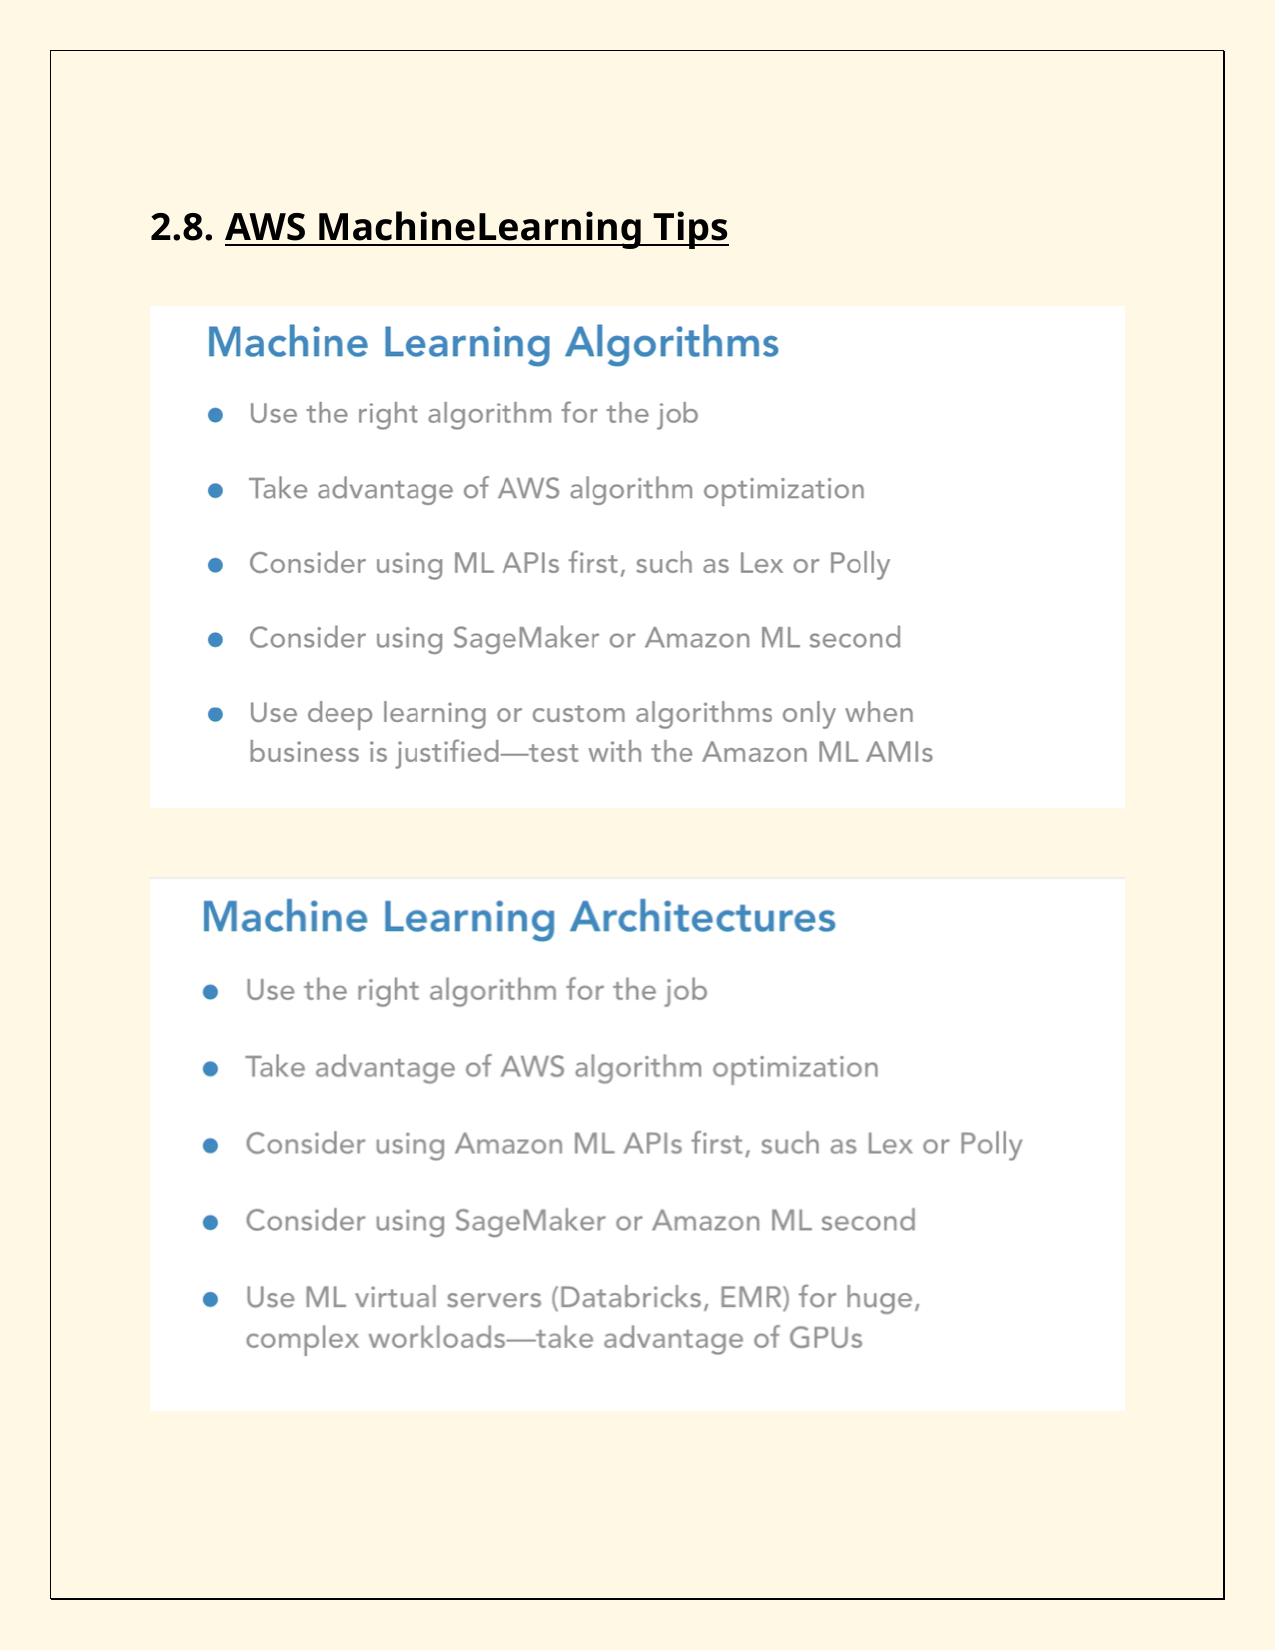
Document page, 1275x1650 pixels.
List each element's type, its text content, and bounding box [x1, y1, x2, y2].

picture [150, 306, 1125, 808]
picture [150, 877, 1125, 1411]
subtitle AWS MachineLearning Tips [150, 200, 1124, 251]
